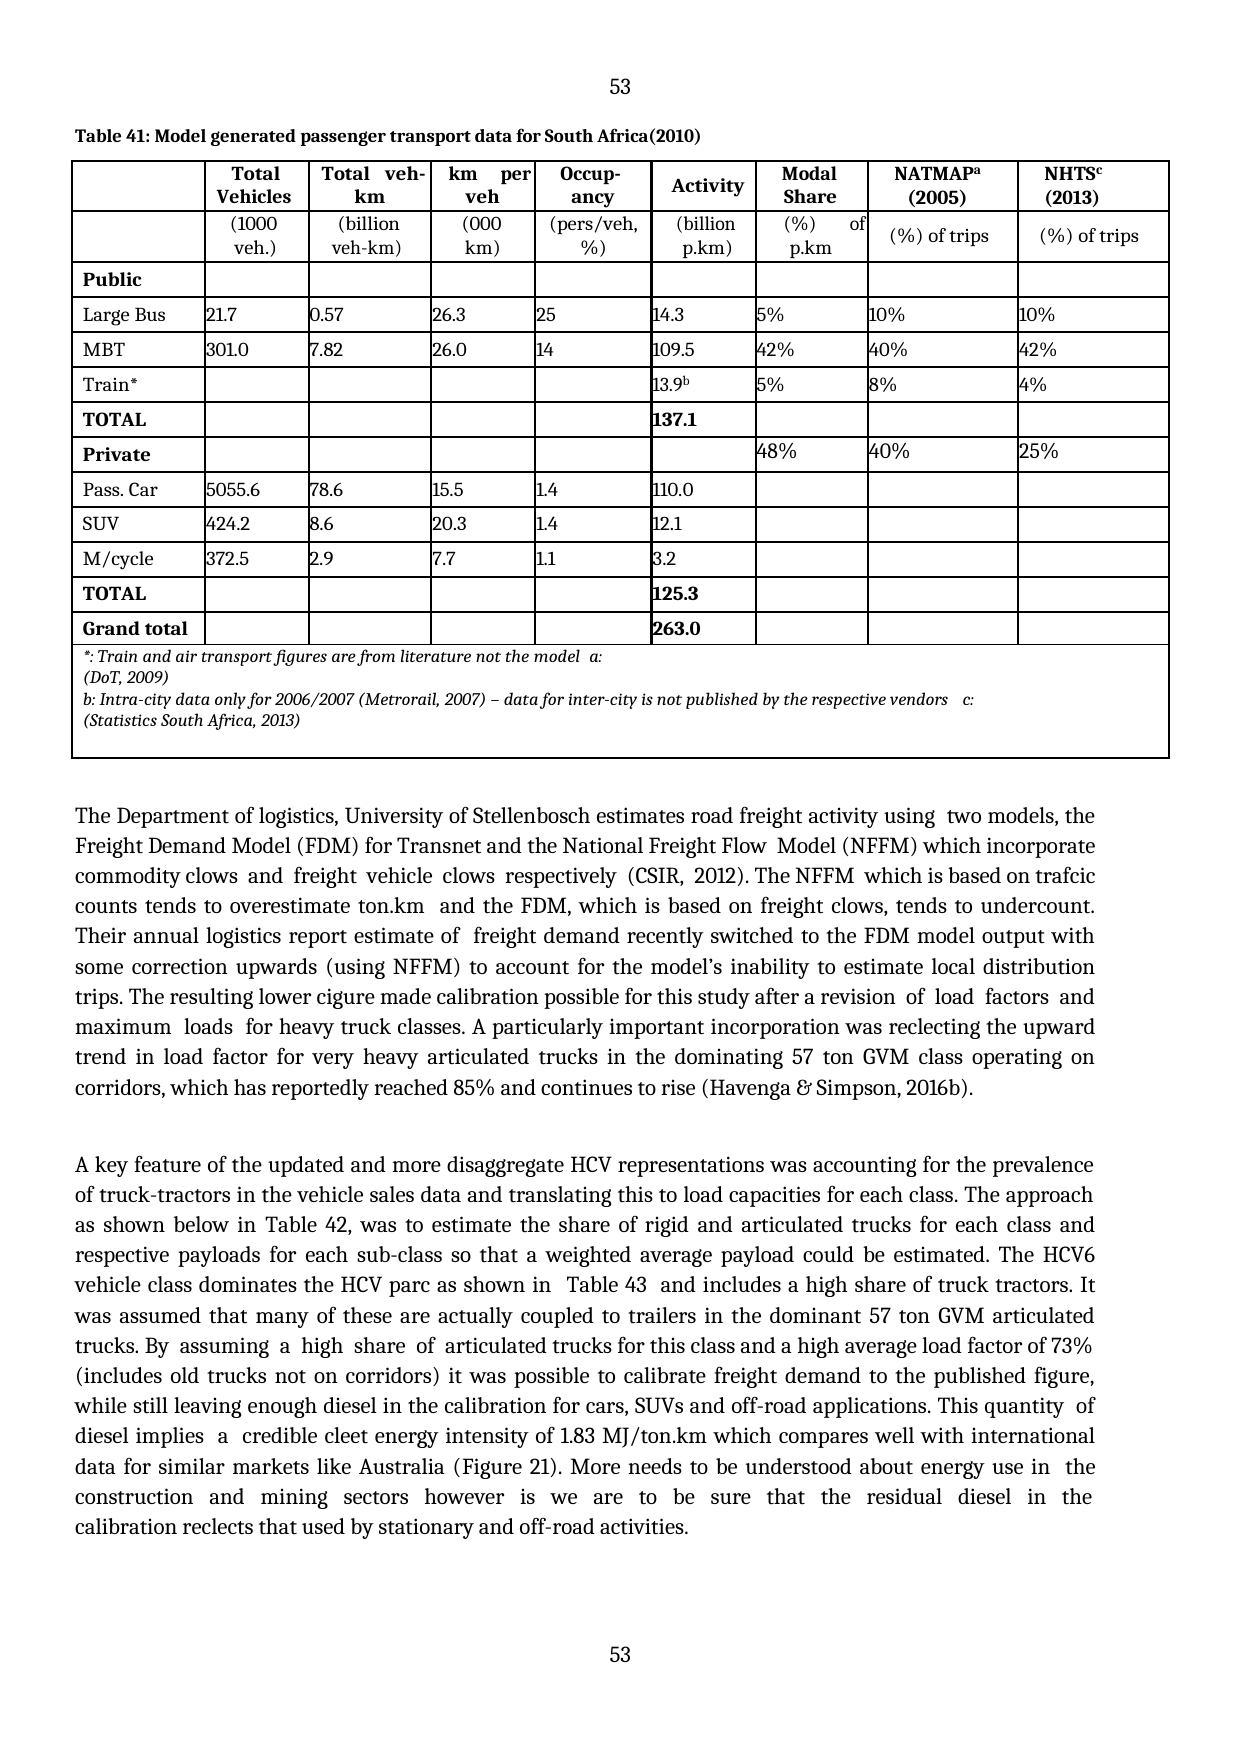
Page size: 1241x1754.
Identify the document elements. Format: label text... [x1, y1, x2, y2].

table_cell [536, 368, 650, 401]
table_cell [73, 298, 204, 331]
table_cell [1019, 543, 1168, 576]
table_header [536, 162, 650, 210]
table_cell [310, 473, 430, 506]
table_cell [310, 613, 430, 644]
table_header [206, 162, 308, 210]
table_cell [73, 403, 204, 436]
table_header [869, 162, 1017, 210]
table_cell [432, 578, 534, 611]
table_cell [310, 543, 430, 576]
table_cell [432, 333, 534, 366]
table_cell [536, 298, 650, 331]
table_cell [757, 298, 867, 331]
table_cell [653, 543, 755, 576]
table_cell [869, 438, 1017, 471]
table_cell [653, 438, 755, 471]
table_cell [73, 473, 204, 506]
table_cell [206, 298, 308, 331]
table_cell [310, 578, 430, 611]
text The Department of logistics, University of Stellenbosch estimates road freight activity using two models, the Freight Demand Model (FDM) for Transnet and the National Freight Flow Model (NFFM) which incorporate commodity clows and freight vehicle clows respectively (CSIR, 2012). The NFFM which is based on trafcic counts tends to overestimate ton.km and the FDM, which is based on freight clows, tends to undercount. Their annual logistics report estimate of freight demand recently switched to the FDM model output with some correction upwards (using NFFM) to account for the model’s inability to estimate local distribution trips. The resulting lower cigure made calibration possible for this study after a revision of load factors and maximum loads for heavy truck classes. A particularly important incorporation was reclecting the upward trend in load factor for very heavy articulated trucks in the dominating 57 ton GVM class operating on corridors, which has reportedly reached 85% and continues to rise (Havenga & Simpson, 2016b). [75, 802, 1097, 1101]
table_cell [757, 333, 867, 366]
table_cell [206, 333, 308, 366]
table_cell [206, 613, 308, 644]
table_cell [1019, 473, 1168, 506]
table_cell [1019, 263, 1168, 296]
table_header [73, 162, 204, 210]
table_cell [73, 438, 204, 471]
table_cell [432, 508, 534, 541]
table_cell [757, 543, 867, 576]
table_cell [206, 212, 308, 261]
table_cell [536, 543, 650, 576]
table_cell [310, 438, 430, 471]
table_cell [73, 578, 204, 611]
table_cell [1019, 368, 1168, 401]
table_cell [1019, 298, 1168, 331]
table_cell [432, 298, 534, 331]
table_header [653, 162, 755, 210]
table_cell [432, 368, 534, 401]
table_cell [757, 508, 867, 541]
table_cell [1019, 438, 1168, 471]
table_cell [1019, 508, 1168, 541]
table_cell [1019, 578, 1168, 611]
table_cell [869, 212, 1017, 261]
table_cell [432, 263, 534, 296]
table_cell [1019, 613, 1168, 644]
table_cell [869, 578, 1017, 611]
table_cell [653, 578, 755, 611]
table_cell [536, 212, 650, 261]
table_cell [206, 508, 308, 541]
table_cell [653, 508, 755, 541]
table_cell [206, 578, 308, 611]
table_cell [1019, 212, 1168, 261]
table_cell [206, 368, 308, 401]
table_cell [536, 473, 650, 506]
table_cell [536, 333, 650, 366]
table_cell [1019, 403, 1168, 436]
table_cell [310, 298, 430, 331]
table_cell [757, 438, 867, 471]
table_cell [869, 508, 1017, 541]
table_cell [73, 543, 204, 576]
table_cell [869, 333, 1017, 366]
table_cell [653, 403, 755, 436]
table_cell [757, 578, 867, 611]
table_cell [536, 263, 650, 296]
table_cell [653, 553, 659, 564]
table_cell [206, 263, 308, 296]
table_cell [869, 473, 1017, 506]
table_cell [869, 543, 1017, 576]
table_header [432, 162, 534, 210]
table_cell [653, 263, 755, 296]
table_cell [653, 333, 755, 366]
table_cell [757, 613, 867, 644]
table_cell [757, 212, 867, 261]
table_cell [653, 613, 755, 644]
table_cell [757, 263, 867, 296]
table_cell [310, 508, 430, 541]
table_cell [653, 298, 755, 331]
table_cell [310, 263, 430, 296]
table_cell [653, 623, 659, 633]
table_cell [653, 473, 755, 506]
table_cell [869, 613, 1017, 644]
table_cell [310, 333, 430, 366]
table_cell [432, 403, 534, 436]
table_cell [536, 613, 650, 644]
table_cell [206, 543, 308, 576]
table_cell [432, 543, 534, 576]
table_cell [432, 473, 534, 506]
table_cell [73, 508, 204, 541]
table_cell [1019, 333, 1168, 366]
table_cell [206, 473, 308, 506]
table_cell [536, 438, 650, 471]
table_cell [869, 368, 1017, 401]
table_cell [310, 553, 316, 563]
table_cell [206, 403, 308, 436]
text Table 41: Model generated passenger transport data for South Africa(2010) [75, 125, 1165, 147]
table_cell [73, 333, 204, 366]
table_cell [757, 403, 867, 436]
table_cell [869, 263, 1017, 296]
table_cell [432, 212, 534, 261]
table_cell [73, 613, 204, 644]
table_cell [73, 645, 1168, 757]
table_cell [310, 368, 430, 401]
text A key feature of the updated and more disaggregate HCV representations was accounting for the prevalence of truck-tractors in the vehicle sales data and translating this to load capacities for each class. The approach as shown below in Table 42, was to estimate the share of rigid and articulated trucks for each class and respective payloads for each sub-class so that a weighted average payload could be estimated. The HCV6 vehicle class dominates the HCV parc as shown in Table 43 and includes a high share of truck tractors. It was assumed that many of these are actually coupled to trailers in the dominant 57 ton GVM articulated trucks. By assuming a high share of articulated trucks for this class and a high average load factor of 73% (includes old trucks not on corridors) it was possible to calibrate freight demand to the published figure, while still leaving enough diesel in the calibration for cars, SUVs and off-road applications. This quantity of diesel implies a credible cleet energy intensity of 1.83 MJ/ton.km which compares well with international data for similar markets like Australia (Figure 21). More needs to be understood about energy use in the construction and mining sectors however is we are to be sure that the residual diesel in the calibration reclects that used by stationary and off-road activities. [75, 1151, 1097, 1540]
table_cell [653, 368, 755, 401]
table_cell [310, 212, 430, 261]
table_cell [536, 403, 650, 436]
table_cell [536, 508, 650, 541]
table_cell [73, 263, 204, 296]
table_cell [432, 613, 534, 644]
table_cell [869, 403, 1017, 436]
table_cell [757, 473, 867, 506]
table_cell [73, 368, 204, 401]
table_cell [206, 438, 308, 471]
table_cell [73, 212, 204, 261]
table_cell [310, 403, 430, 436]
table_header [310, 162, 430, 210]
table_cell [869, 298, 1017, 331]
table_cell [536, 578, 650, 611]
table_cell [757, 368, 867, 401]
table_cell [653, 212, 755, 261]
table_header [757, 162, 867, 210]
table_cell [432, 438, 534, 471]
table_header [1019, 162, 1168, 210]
